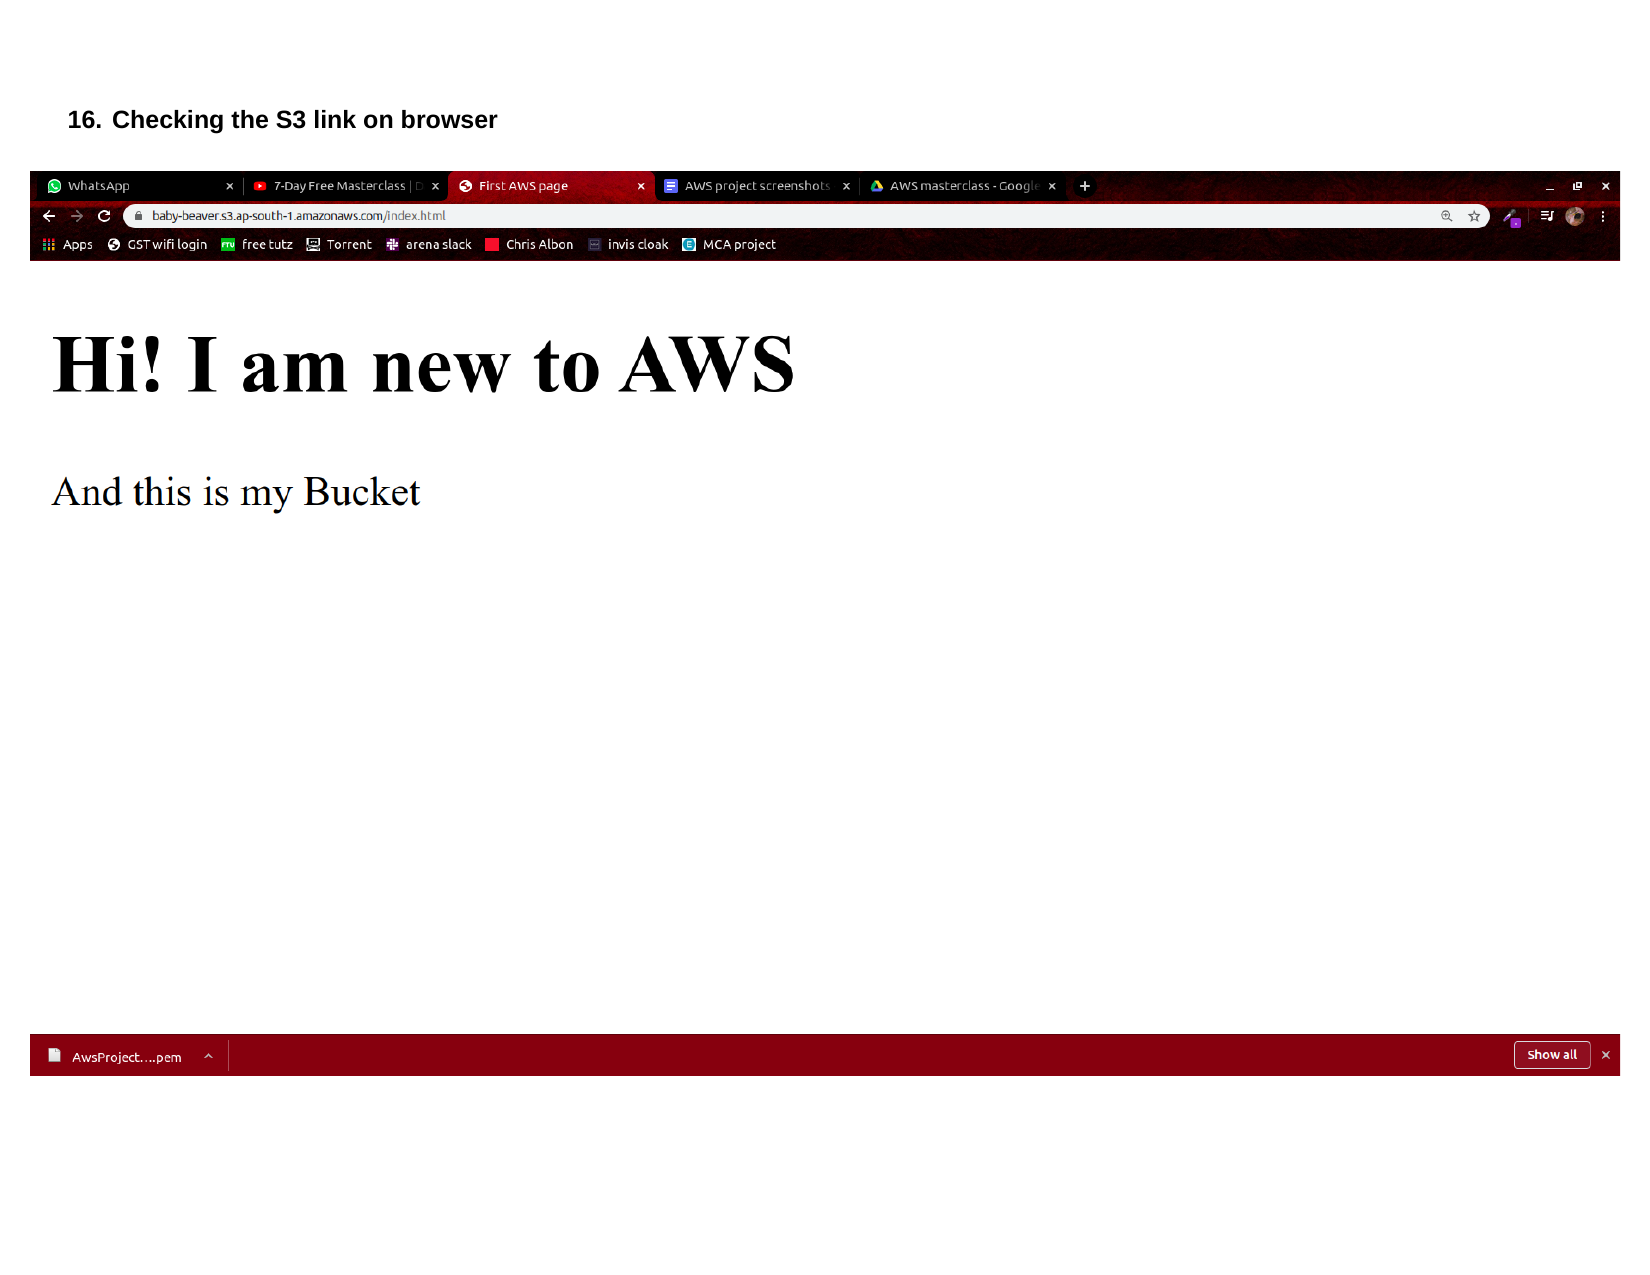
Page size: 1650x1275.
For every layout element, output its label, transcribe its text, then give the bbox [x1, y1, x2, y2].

picture [30, 171, 1621, 1076]
list Checking the S3 link on browser [67, 105, 1620, 134]
